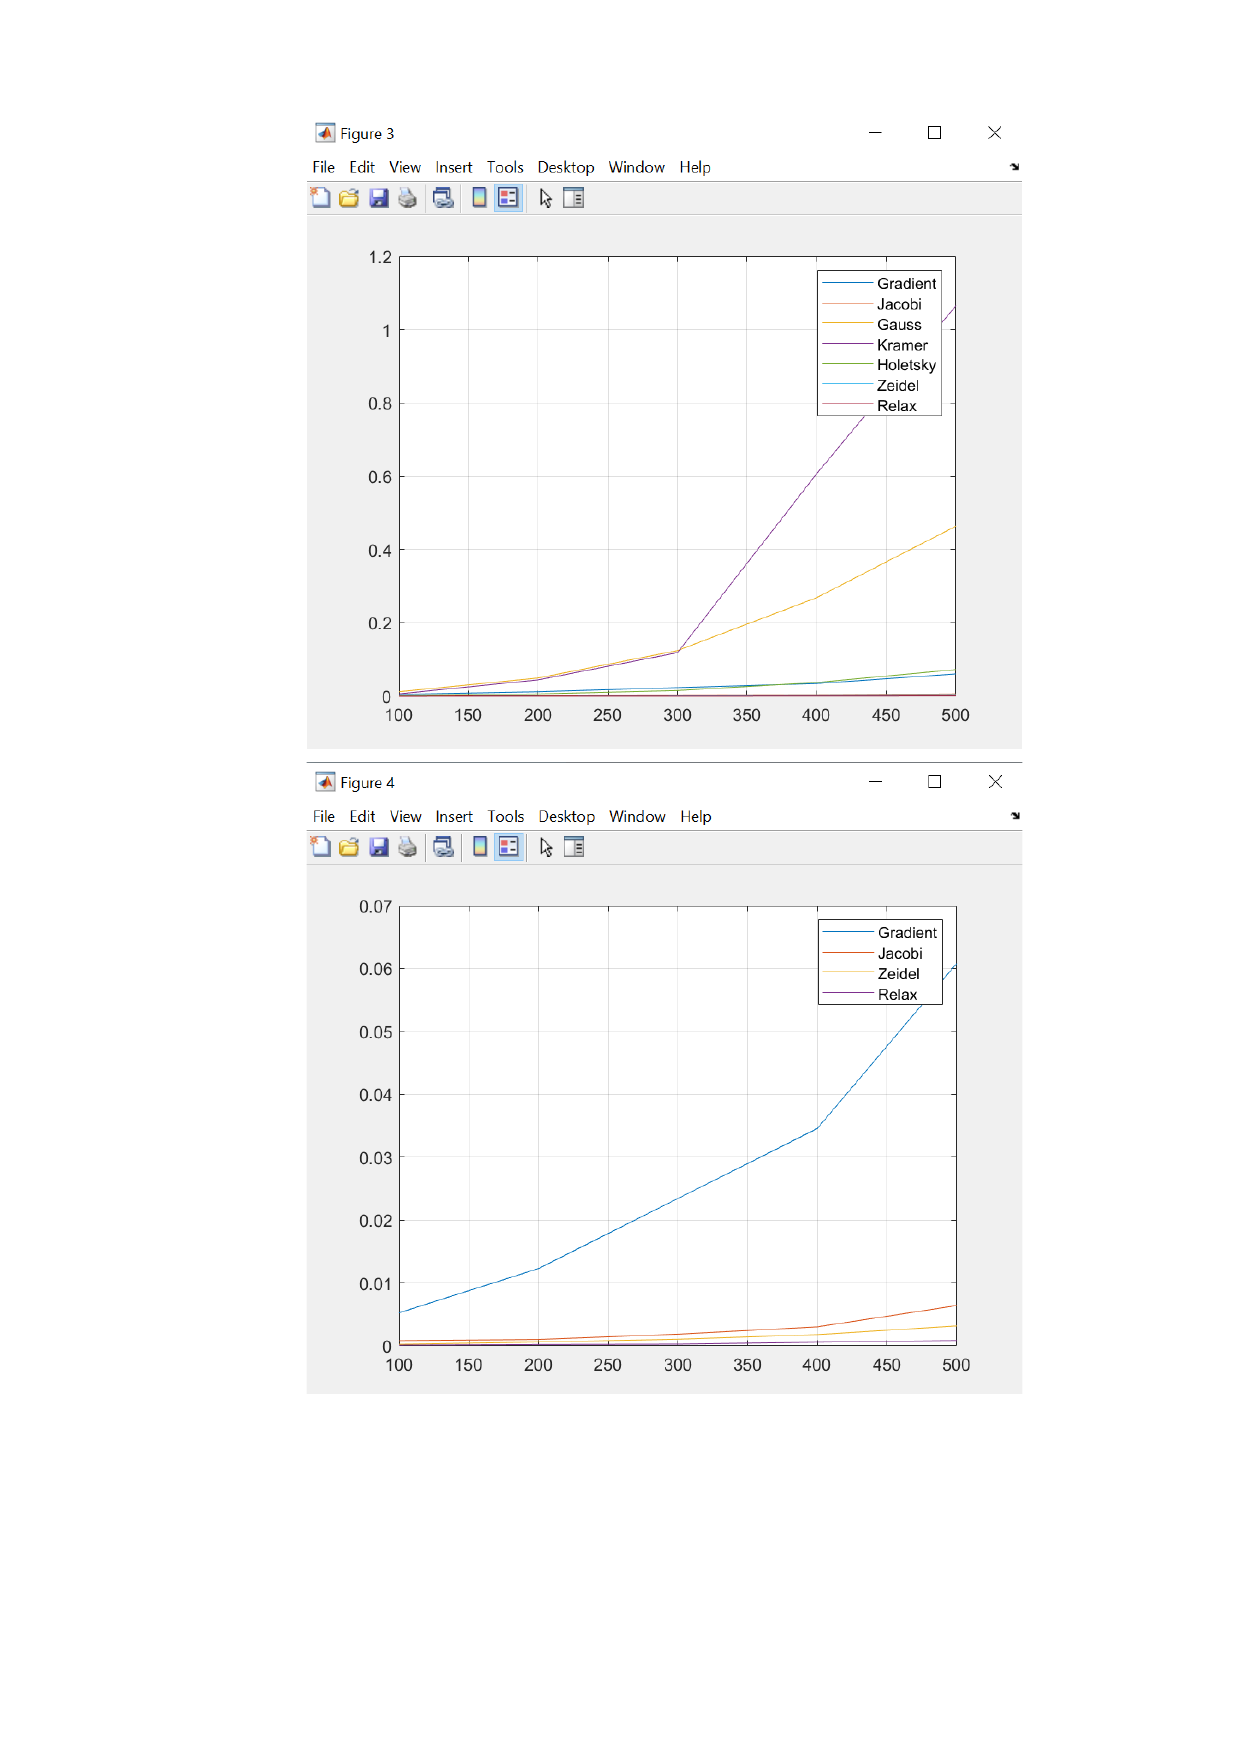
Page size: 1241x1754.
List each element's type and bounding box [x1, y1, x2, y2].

picture [307, 118, 1022, 749]
picture [306, 762, 1023, 1394]
